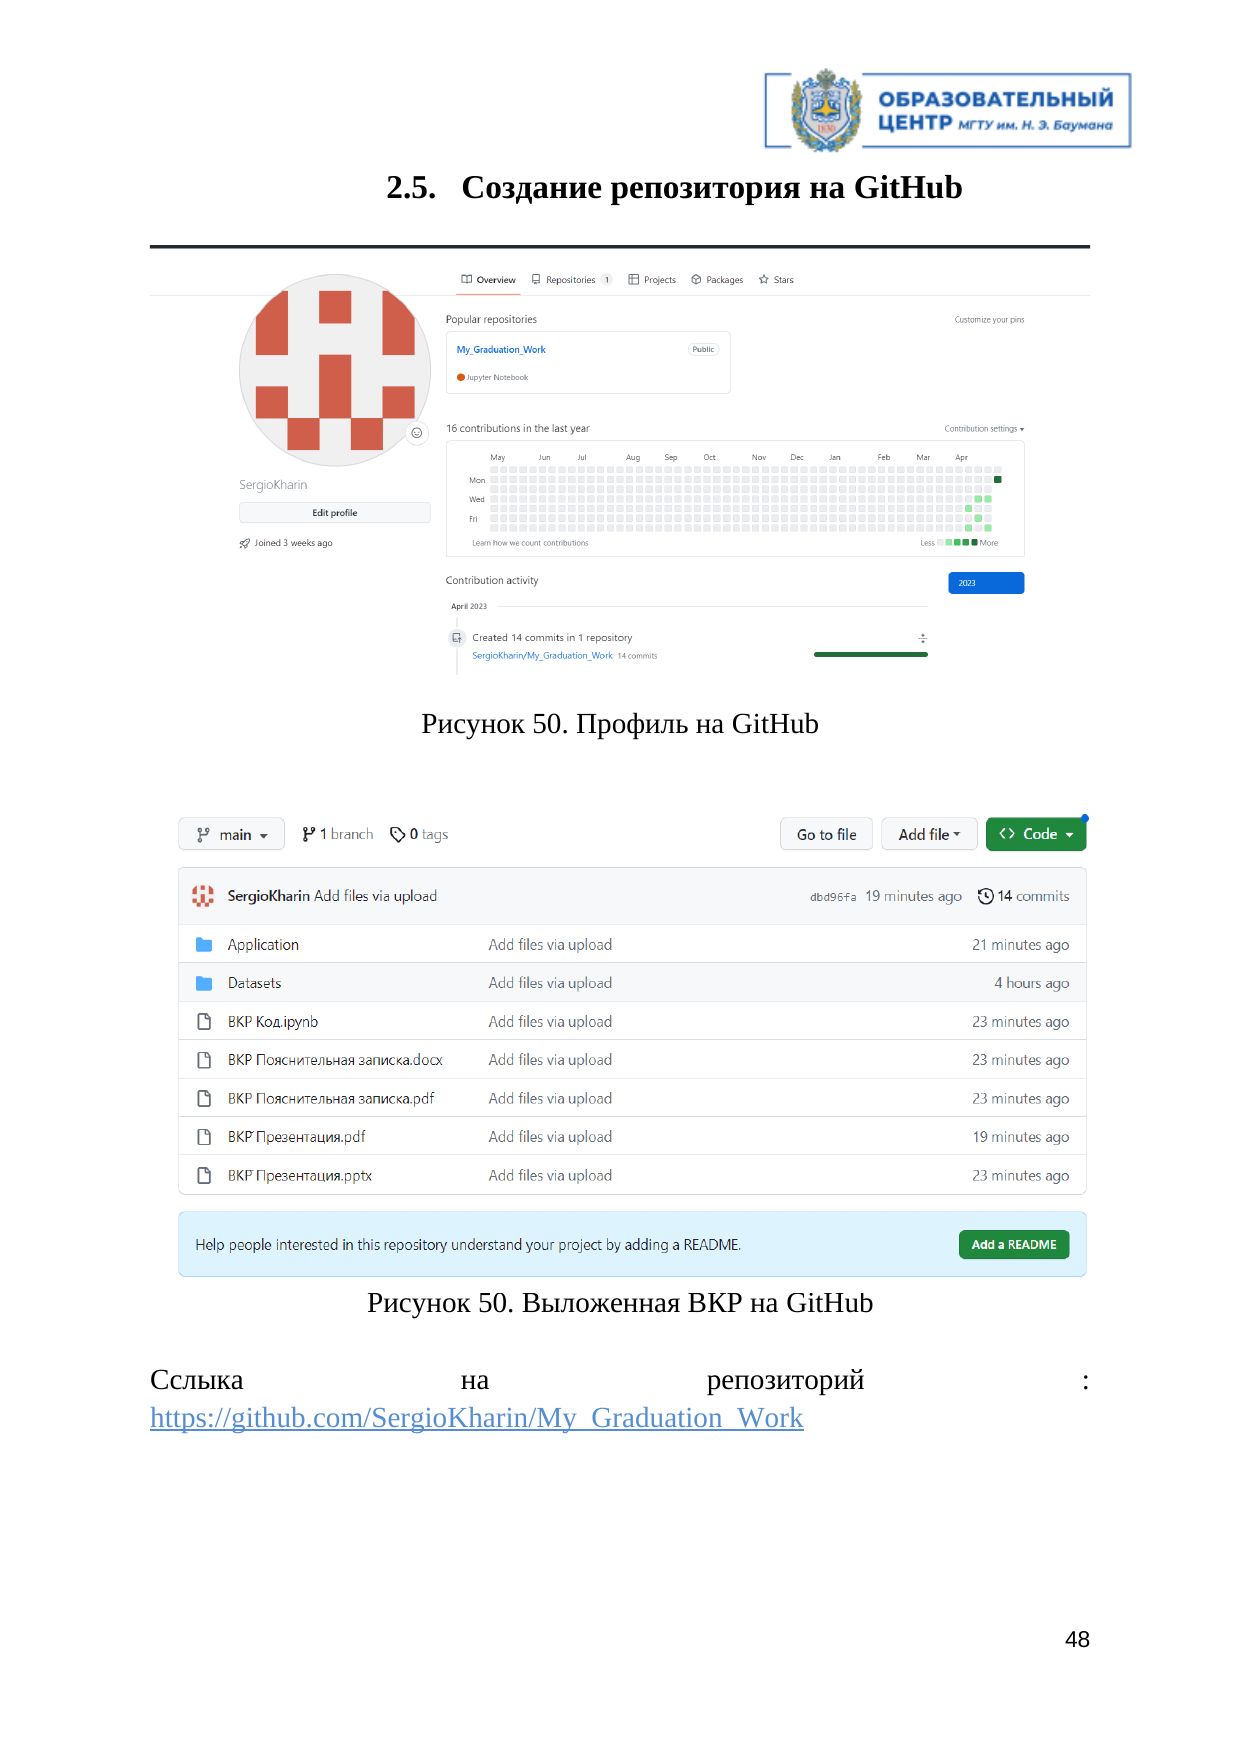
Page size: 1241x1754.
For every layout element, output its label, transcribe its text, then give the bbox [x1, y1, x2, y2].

text Рисунок 50. Профиль на GitHub [150, 707, 1090, 740]
text Рисунок 50. Выложенная ВКР на GitHub [150, 1293, 1090, 1318]
list Создание репозитория на GitHub [386, 150, 1090, 206]
picture [149, 245, 1091, 675]
picture [734, 45, 1182, 168]
picture [149, 792, 1091, 1293]
text Сслыка на репозиторий : https://github.com/SergioKharin/My_Graduation_Work [150, 1362, 1090, 1434]
